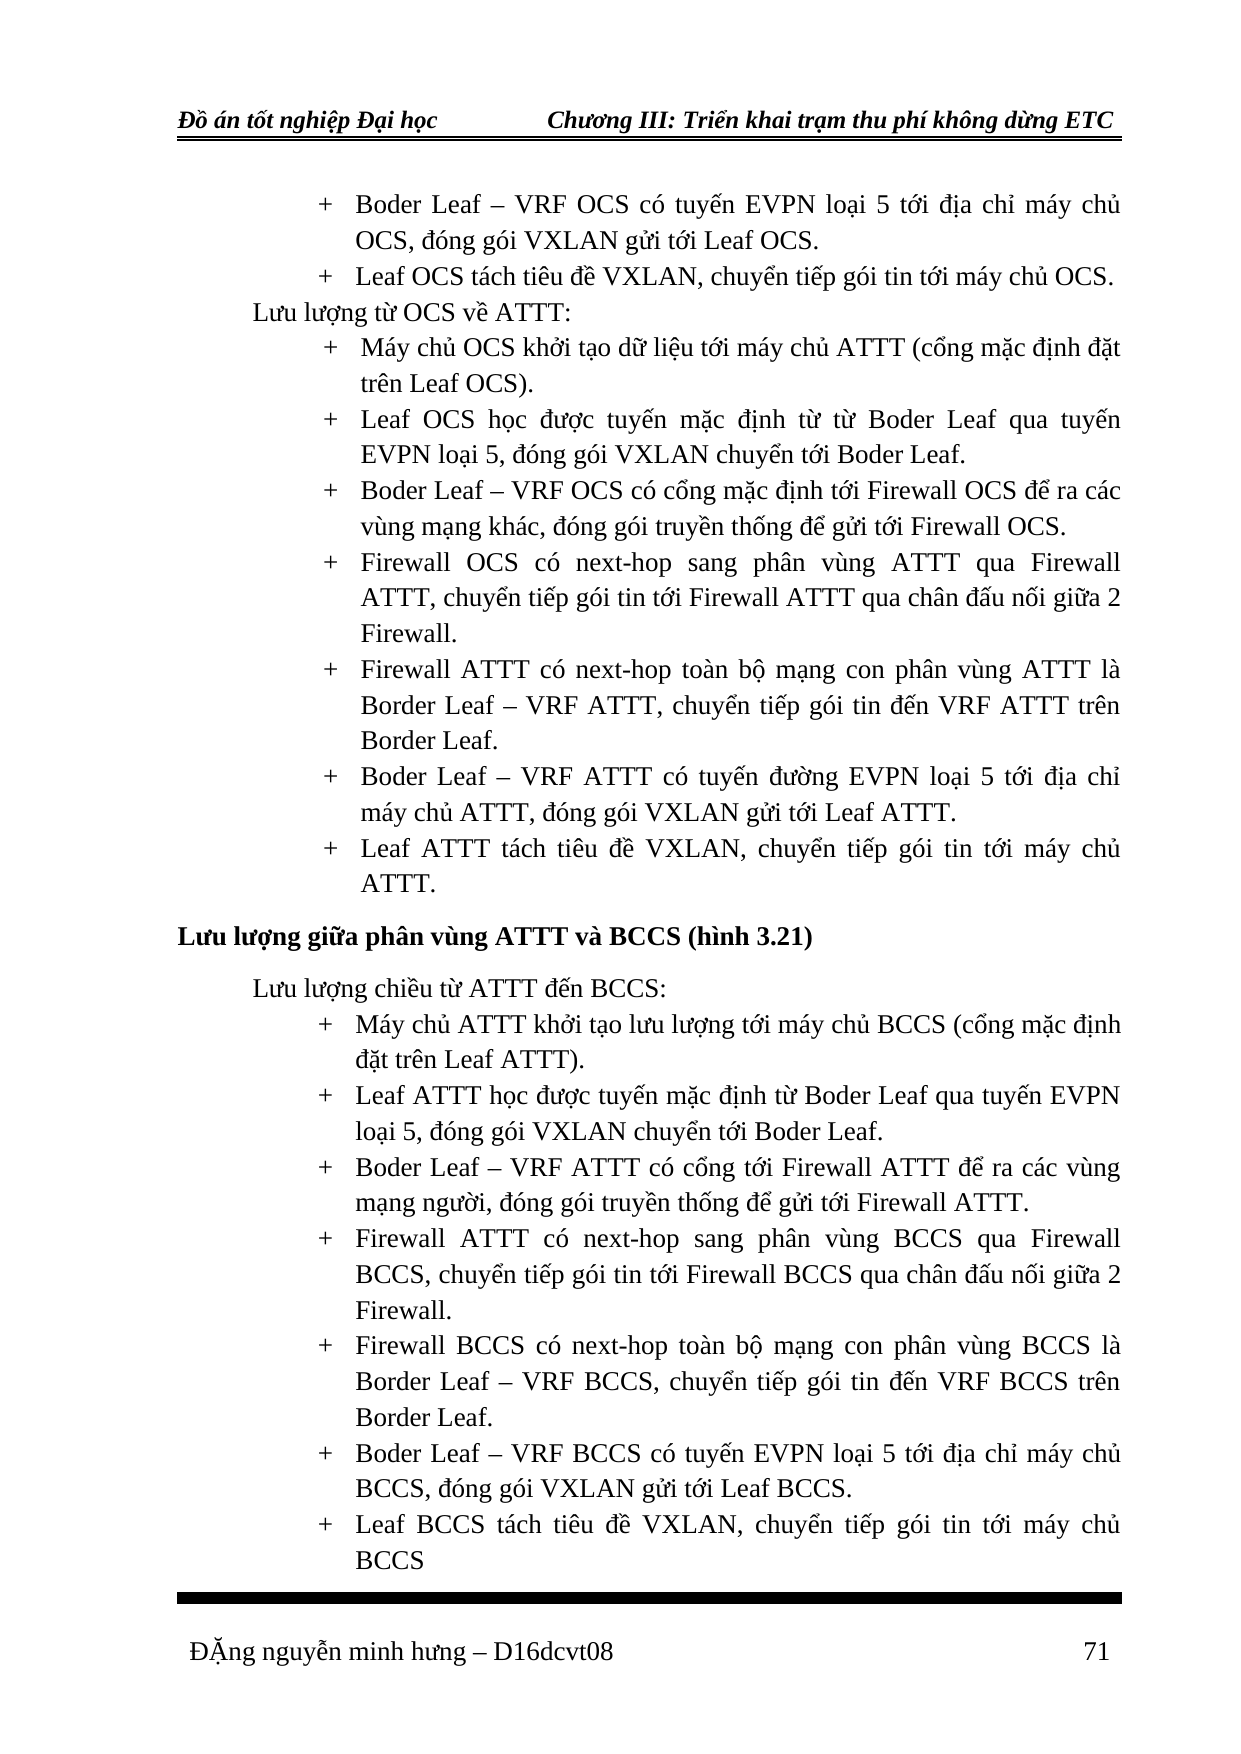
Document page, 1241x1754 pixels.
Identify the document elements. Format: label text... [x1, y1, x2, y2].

list Leaf ATTT tách tiêu đề VXLAN, chuyển tiếp gói tin tới máy chủ ATTT. [323, 832, 1122, 898]
list Leaf OCS học được tuyến mặc định từ từ Boder Leaf qua tuyến EVPN loại 5, đóng gói VXLAN chuyển tới Boder Leaf. [323, 403, 1122, 470]
list Boder Leaf – VRF OCS có tuyến EVPN loại 5 tới địa chỉ máy chủ OCS, đóng gói VXLAN gửi tới Leaf OCS. [318, 188, 1122, 255]
list Máy chủ OCS khởi tạo dữ liệu tới máy chủ ATTT (cổng mặc định đặt trên Leaf OCS). [323, 331, 1122, 398]
text Lưu lượng giữa phân vùng ATTT và BCCS (hình 3.21) [177, 920, 1122, 951]
list Firewall OCS có next-hop sang phân vùng ATTT qua Firewall ATTT, chuyển tiếp gói tin tới Firewall ATTT qua chân đấu nối giữa 2 Firewall. [323, 546, 1122, 648]
list Máy chủ ATTT khởi tạo lưu lượng tới máy chủ BCCS (cổng mặc định đặt trên Leaf ATTT). [318, 1008, 1122, 1075]
list Firewall ATTT có next-hop sang phân vùng BCCS qua Firewall BCCS, chuyển tiếp gói tin tới Firewall BCCS qua chân đấu nối giữa 2 Firewall. [318, 1222, 1122, 1325]
list Lưu lượng từ OCS về ATTT: [252, 296, 1122, 327]
list Firewall ATTT có next-hop toàn bộ mạng con phân vùng ATTT là Border Leaf – VRF ATTT, chuyển tiếp gói tin đến VRF ATTT trên Border Leaf. [323, 653, 1122, 756]
list Lưu lượng chiều từ ATTT đến BCCS: [252, 972, 1122, 1003]
list Leaf BCCS tách tiêu đề VXLAN, chuyển tiếp gói tin tới máy chủ BCCS [318, 1508, 1122, 1575]
list Boder Leaf – VRF OCS có cổng mặc định tới Firewall OCS để ra các vùng mạng khác, đóng gói truyền thống để gửi tới Firewall OCS. [323, 474, 1122, 541]
list Firewall BCCS có next-hop toàn bộ mạng con phân vùng BCCS là Border Leaf – VRF BCCS, chuyển tiếp gói tin đến VRF BCCS trên Border Leaf. [318, 1329, 1122, 1432]
list Leaf OCS tách tiêu đề VXLAN, chuyển tiếp gói tin tới máy chủ OCS. [318, 260, 1122, 291]
list Boder Leaf – VRF ATTT có tuyến đường EVPN loại 5 tới địa chỉ máy chủ ATTT, đóng gói VXLAN gửi tới Leaf ATTT. [323, 760, 1122, 827]
list Boder Leaf – VRF BCCS có tuyến EVPN loại 5 tới địa chỉ máy chủ BCCS, đóng gói VXLAN gửi tới Leaf BCCS. [318, 1437, 1122, 1503]
list Boder Leaf – VRF ATTT có cổng tới Firewall ATTT để ra các vùng mạng người, đóng gói truyền thống để gửi tới Firewall ATTT. [318, 1151, 1122, 1218]
list Leaf ATTT học được tuyến mặc định từ Boder Leaf qua tuyến EVPN loại 5, đóng gói VXLAN chuyển tới Boder Leaf. [318, 1079, 1122, 1146]
